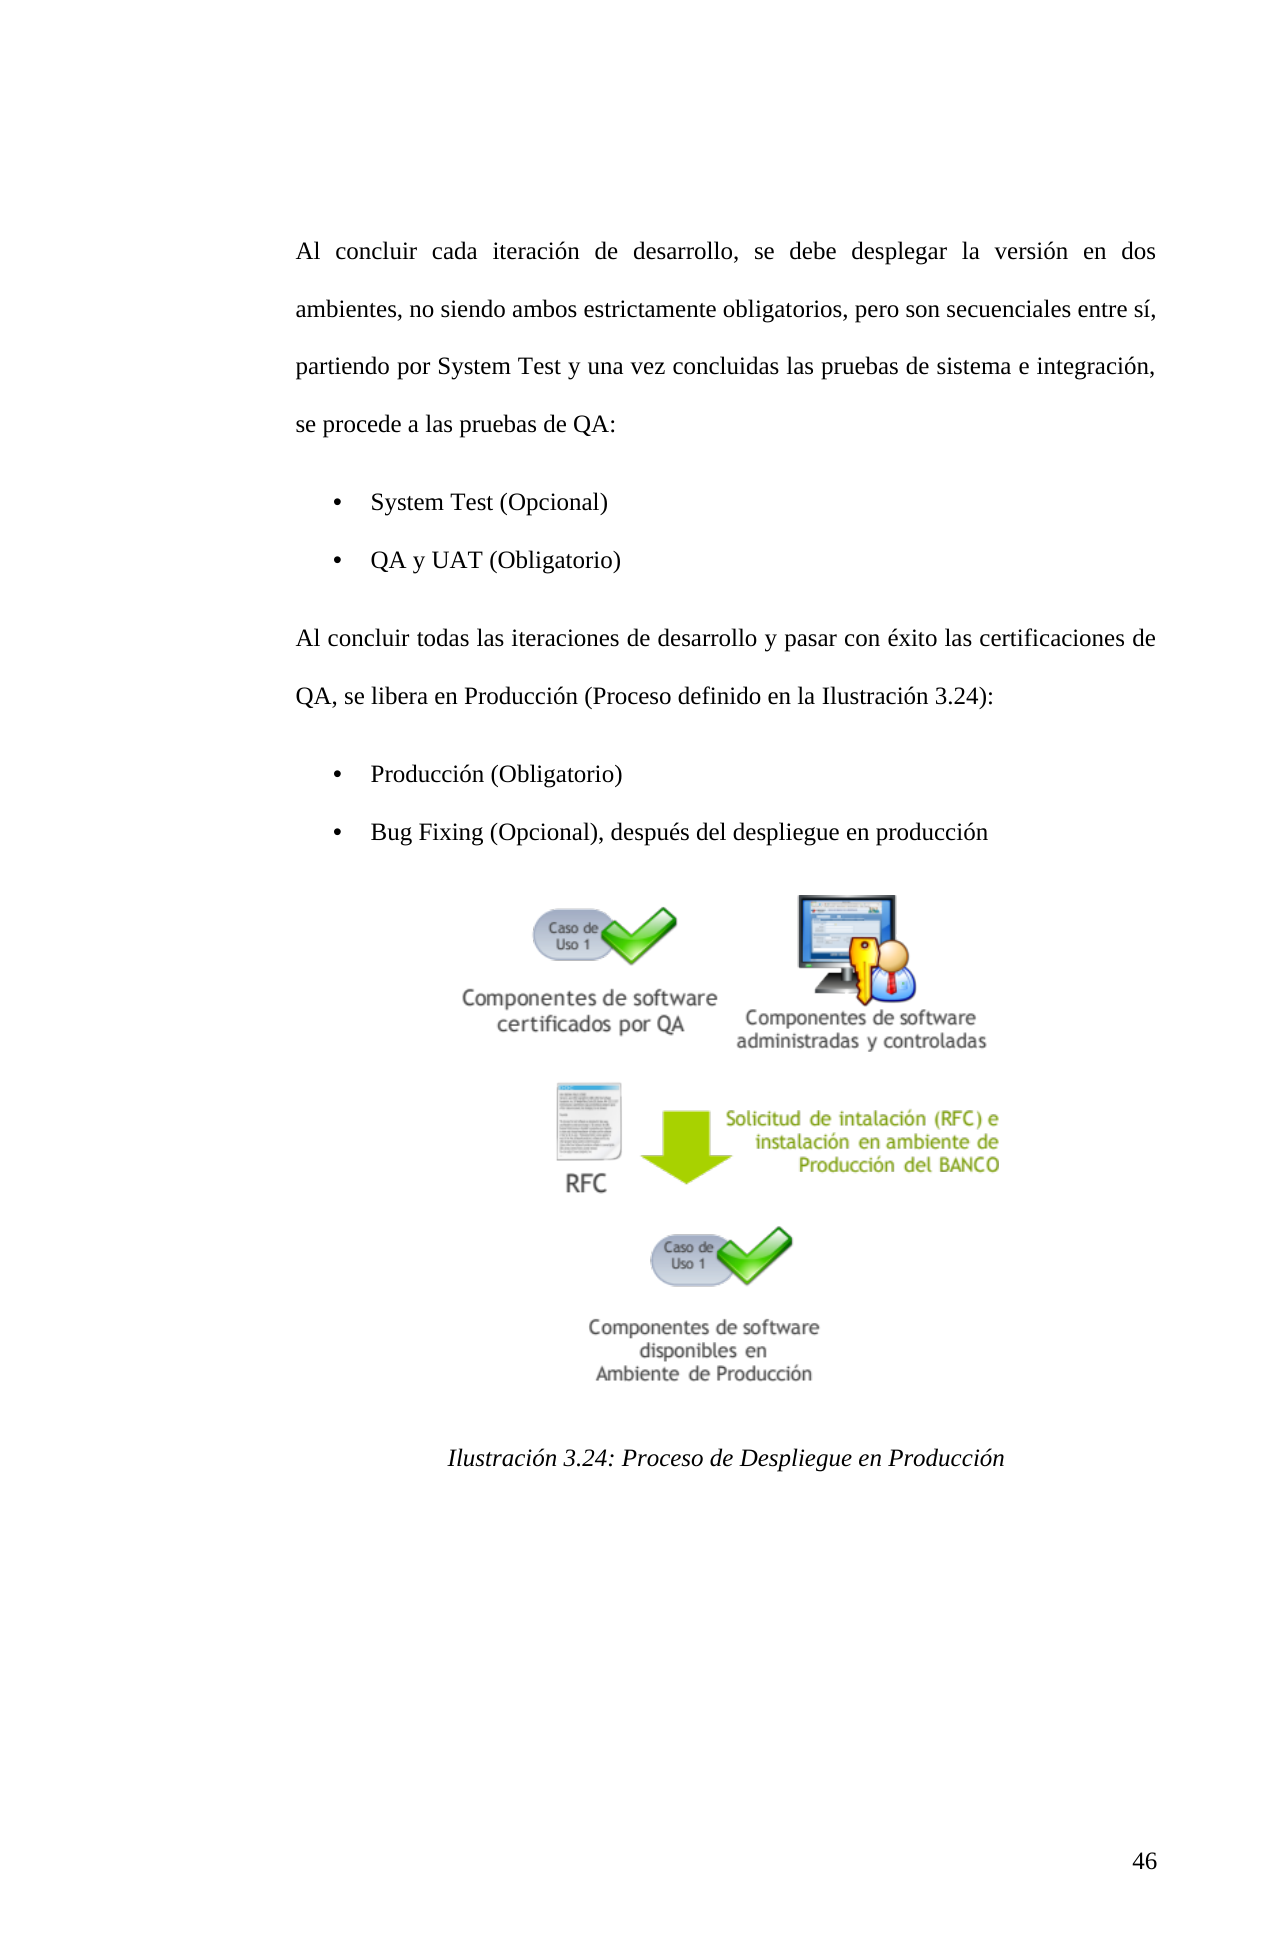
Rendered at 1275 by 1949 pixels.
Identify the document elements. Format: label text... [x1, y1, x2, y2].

list Bug Fixing (Opcional), después del despliegue en producción [333, 817, 1157, 846]
list Producción (Obligatorio) [333, 759, 1157, 788]
list QA y UAT (Obligatorio) [333, 545, 1157, 574]
list System Test (Opcional) [333, 487, 1157, 516]
text Al concluir cada iteración de desarrollo, se debe desplegar la versión en dos ambientes, no siendo ambos estrictamente obligatorios, pero son secuenciales entre sí, partiendo por System Test y una vez concluidas las pruebas de sistema e integración, se procede a las pruebas de QA: [295, 236, 1157, 437]
